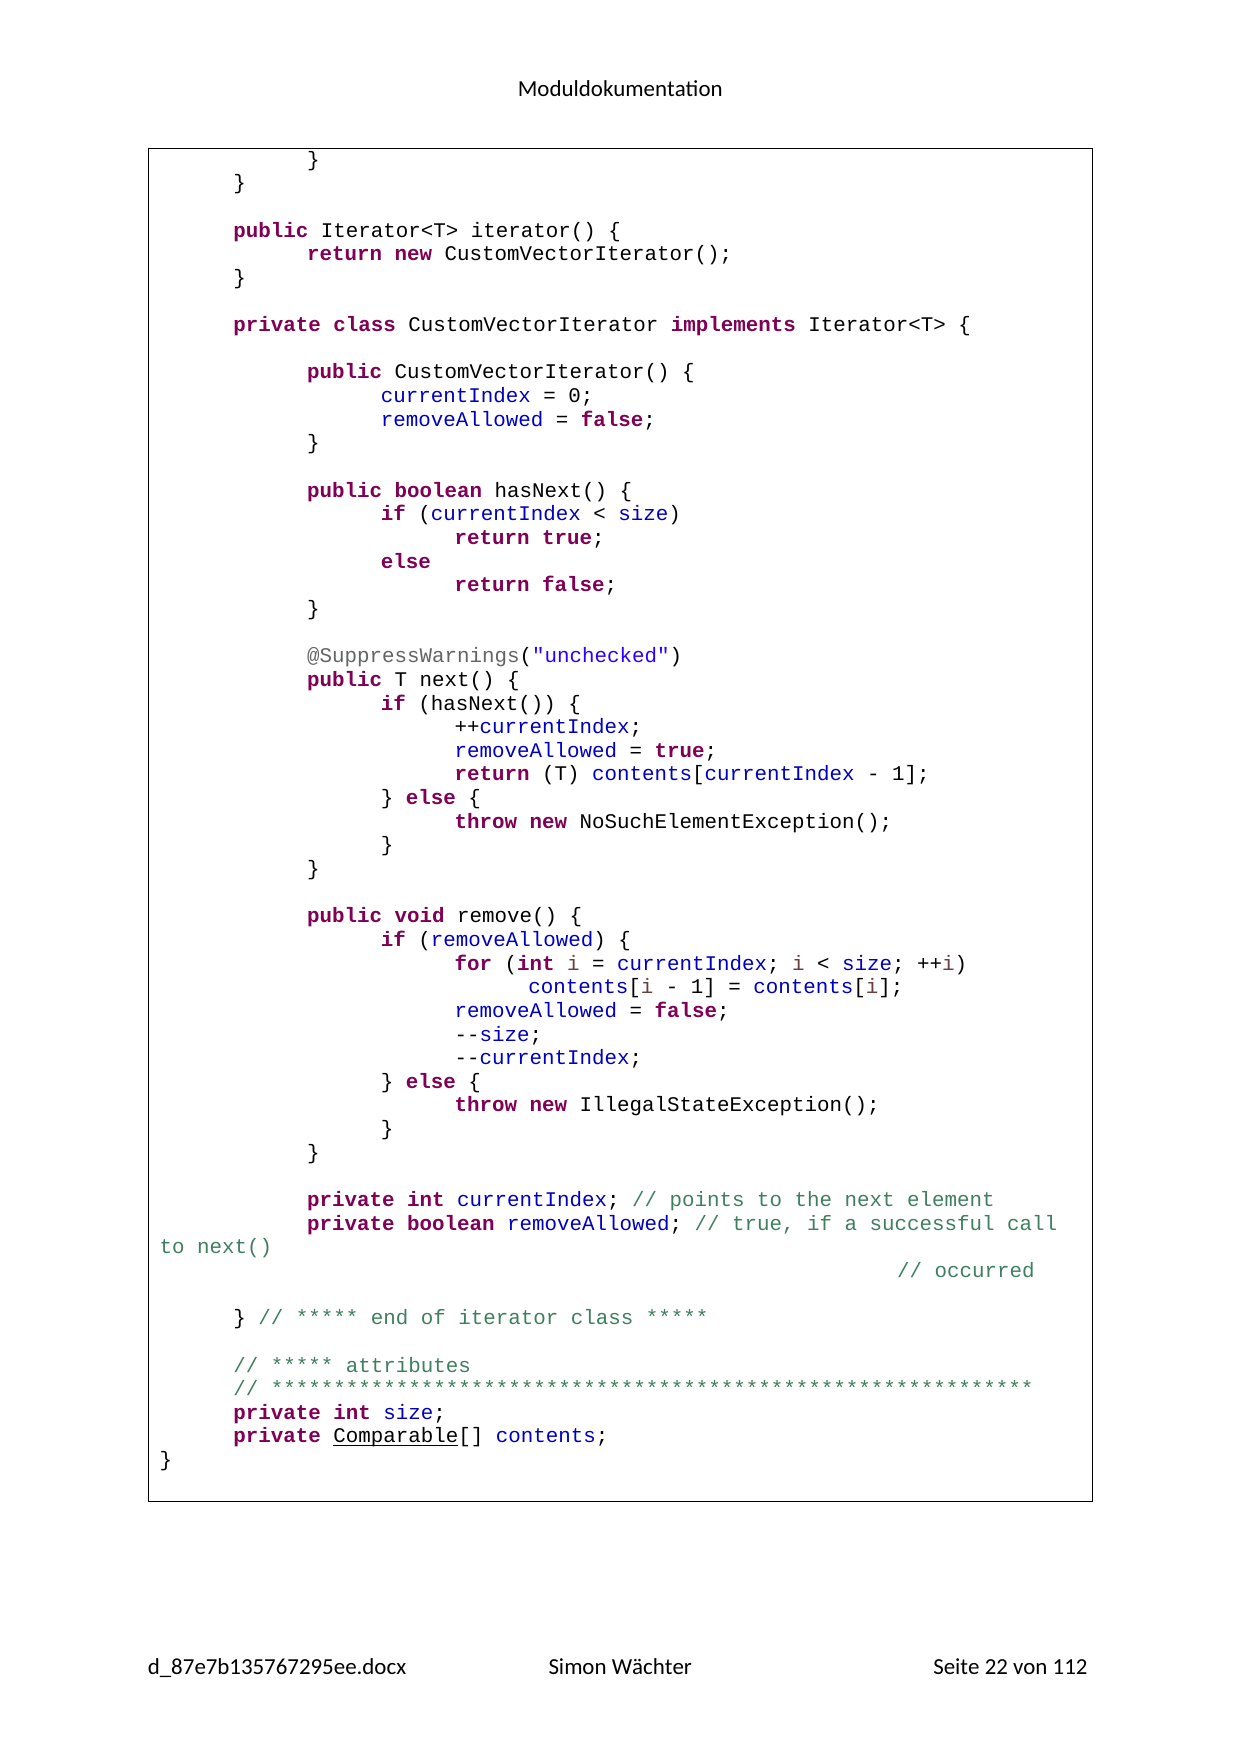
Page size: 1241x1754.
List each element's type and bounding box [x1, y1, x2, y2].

table_header [149, 149, 1092, 1501]
